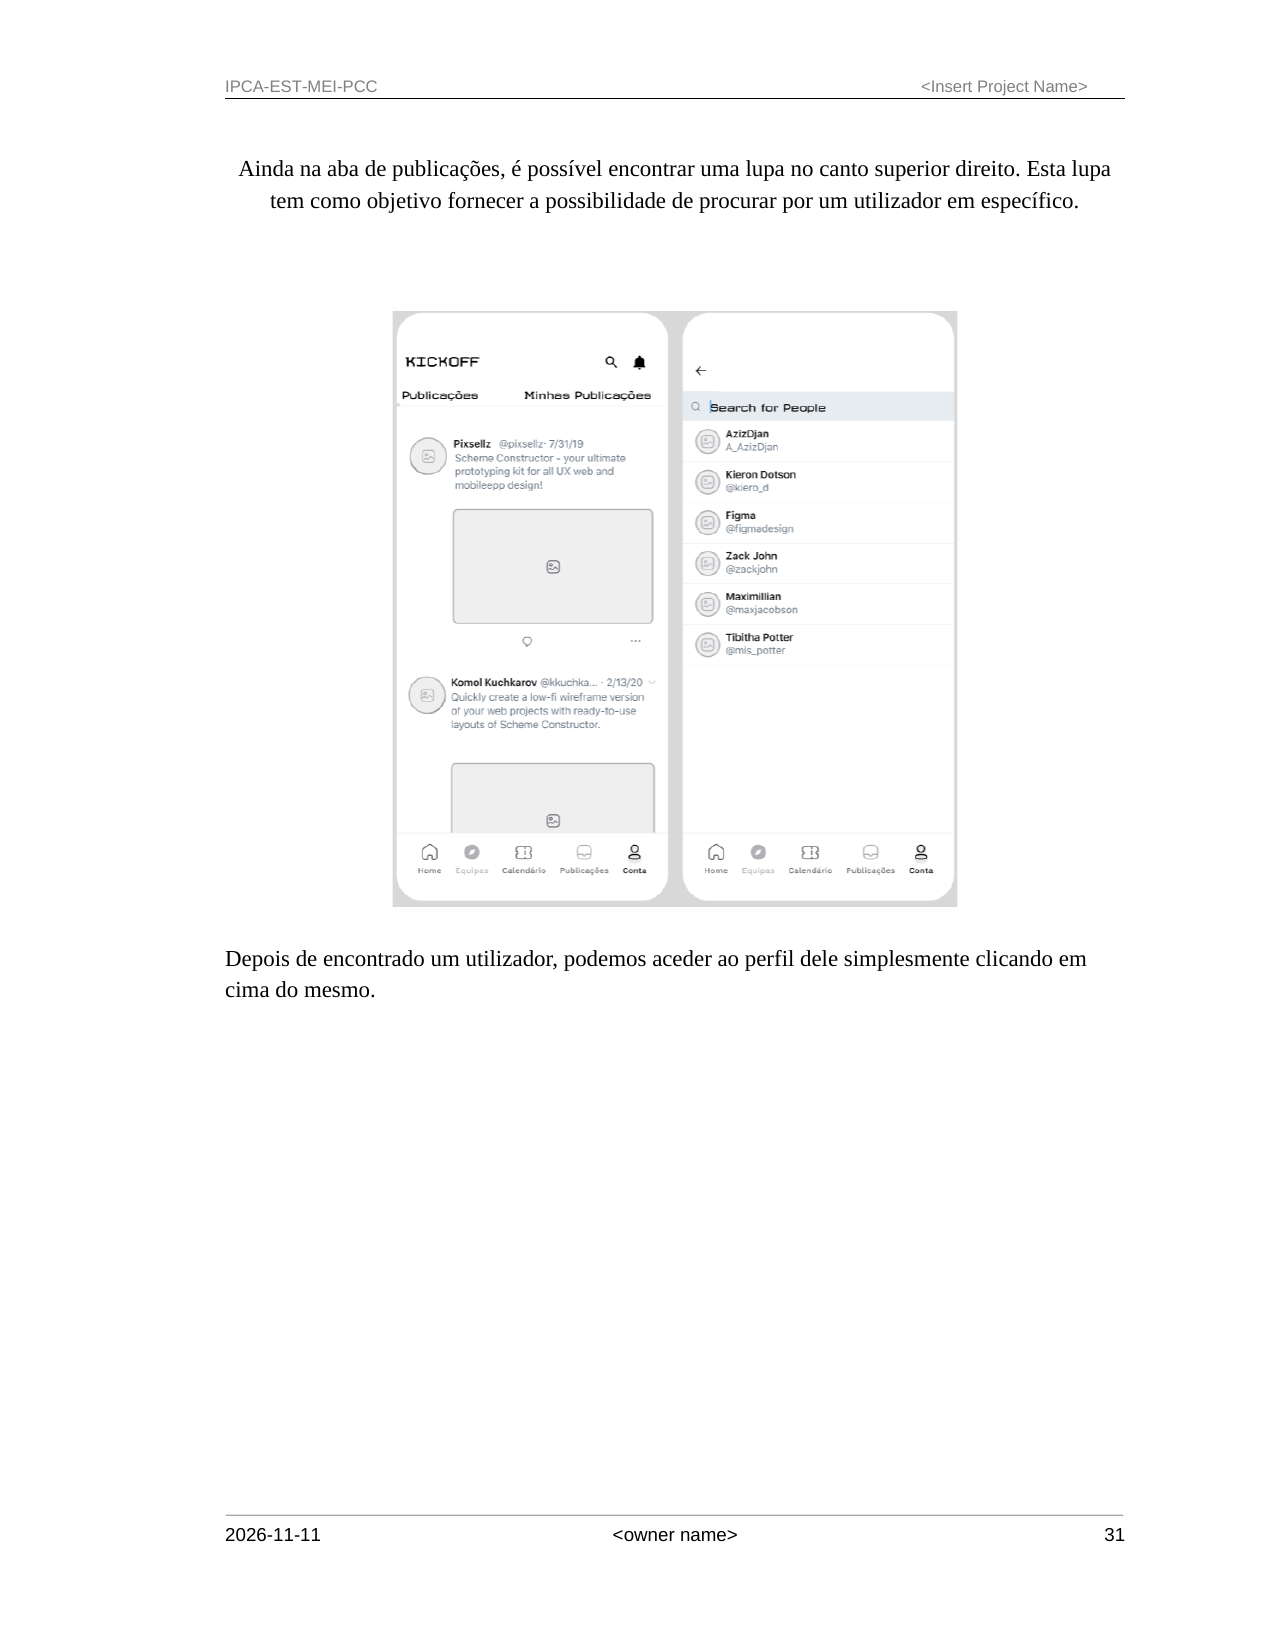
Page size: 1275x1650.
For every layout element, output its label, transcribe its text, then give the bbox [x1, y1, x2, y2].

text Depois de encontrado um utilizador, podemos aceder ao perfil dele simplesmente clicando em cima do mesmo. [225, 940, 1125, 1002]
text Ainda na aba de publicações, é possível encontrar uma lupa no canto superior direito. Esta lupa tem como objetivo fornecer a possibilidade de procurar por um utilizador em específico. [225, 151, 1125, 213]
picture [392, 311, 958, 907]
